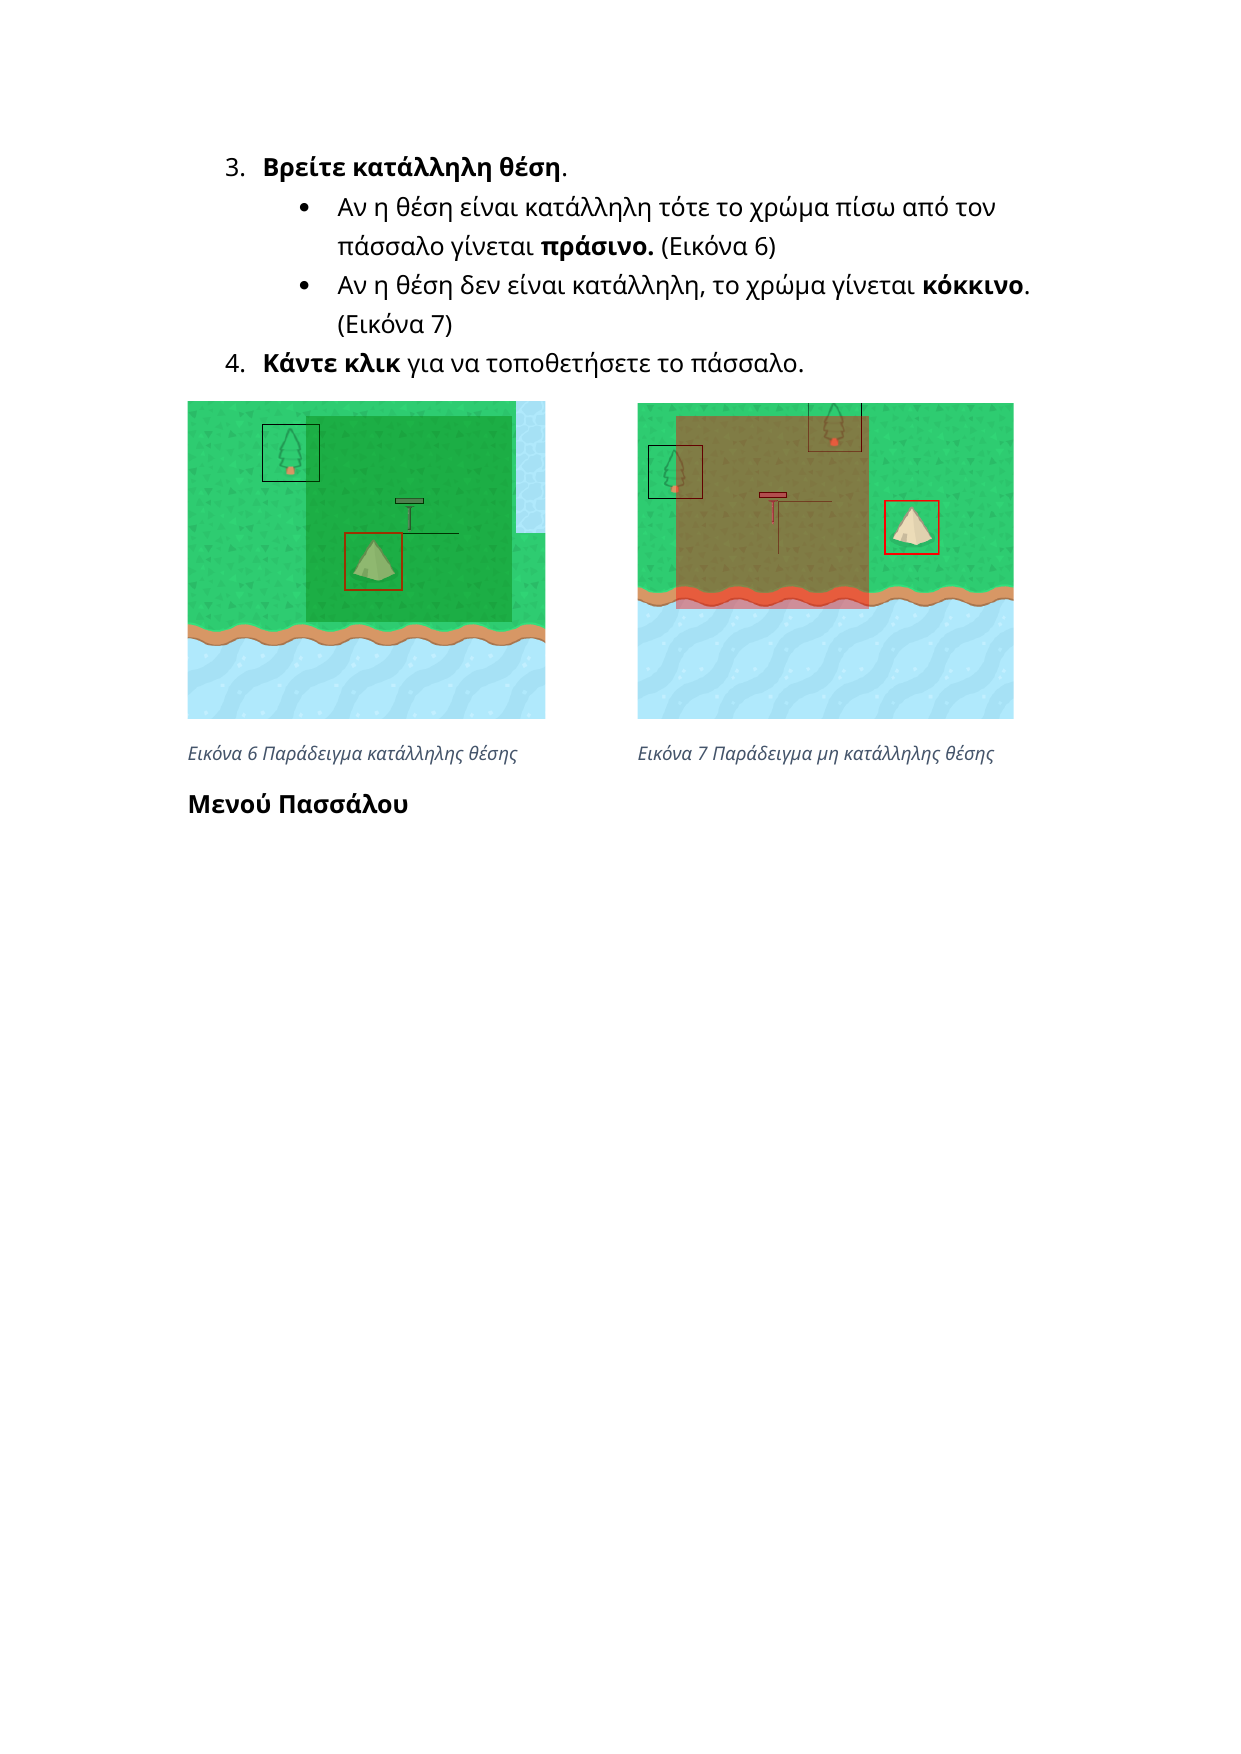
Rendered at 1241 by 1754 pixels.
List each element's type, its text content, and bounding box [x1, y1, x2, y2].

list Αν η θέση είναι κατάλληλη τότε το χρώμα πίσω από τον πάσσαλο γίνεται πράσινο. (Εικόνα 6) [300, 189, 1053, 262]
picture [637, 403, 1014, 719]
list Αν η θέση δεν είναι κατάλληλη, το χρώμα γίνεται κόκκινο.(Εικόνα 7) [300, 267, 1053, 341]
list Κάντε κλικ για να τοποθετήσετε το πάσσαλο. [225, 346, 1053, 380]
text Εικόνα 6 Παράδειγμα κατάλληλης θέσης Εικόνα 7 Παράδειγμα μη κατάλληλης θέσης [187, 740, 1053, 765]
picture [187, 401, 546, 719]
text Μενού Πασσάλου [187, 786, 1053, 820]
list Βρείτε κατάλληλη θέση. [225, 150, 1053, 184]
